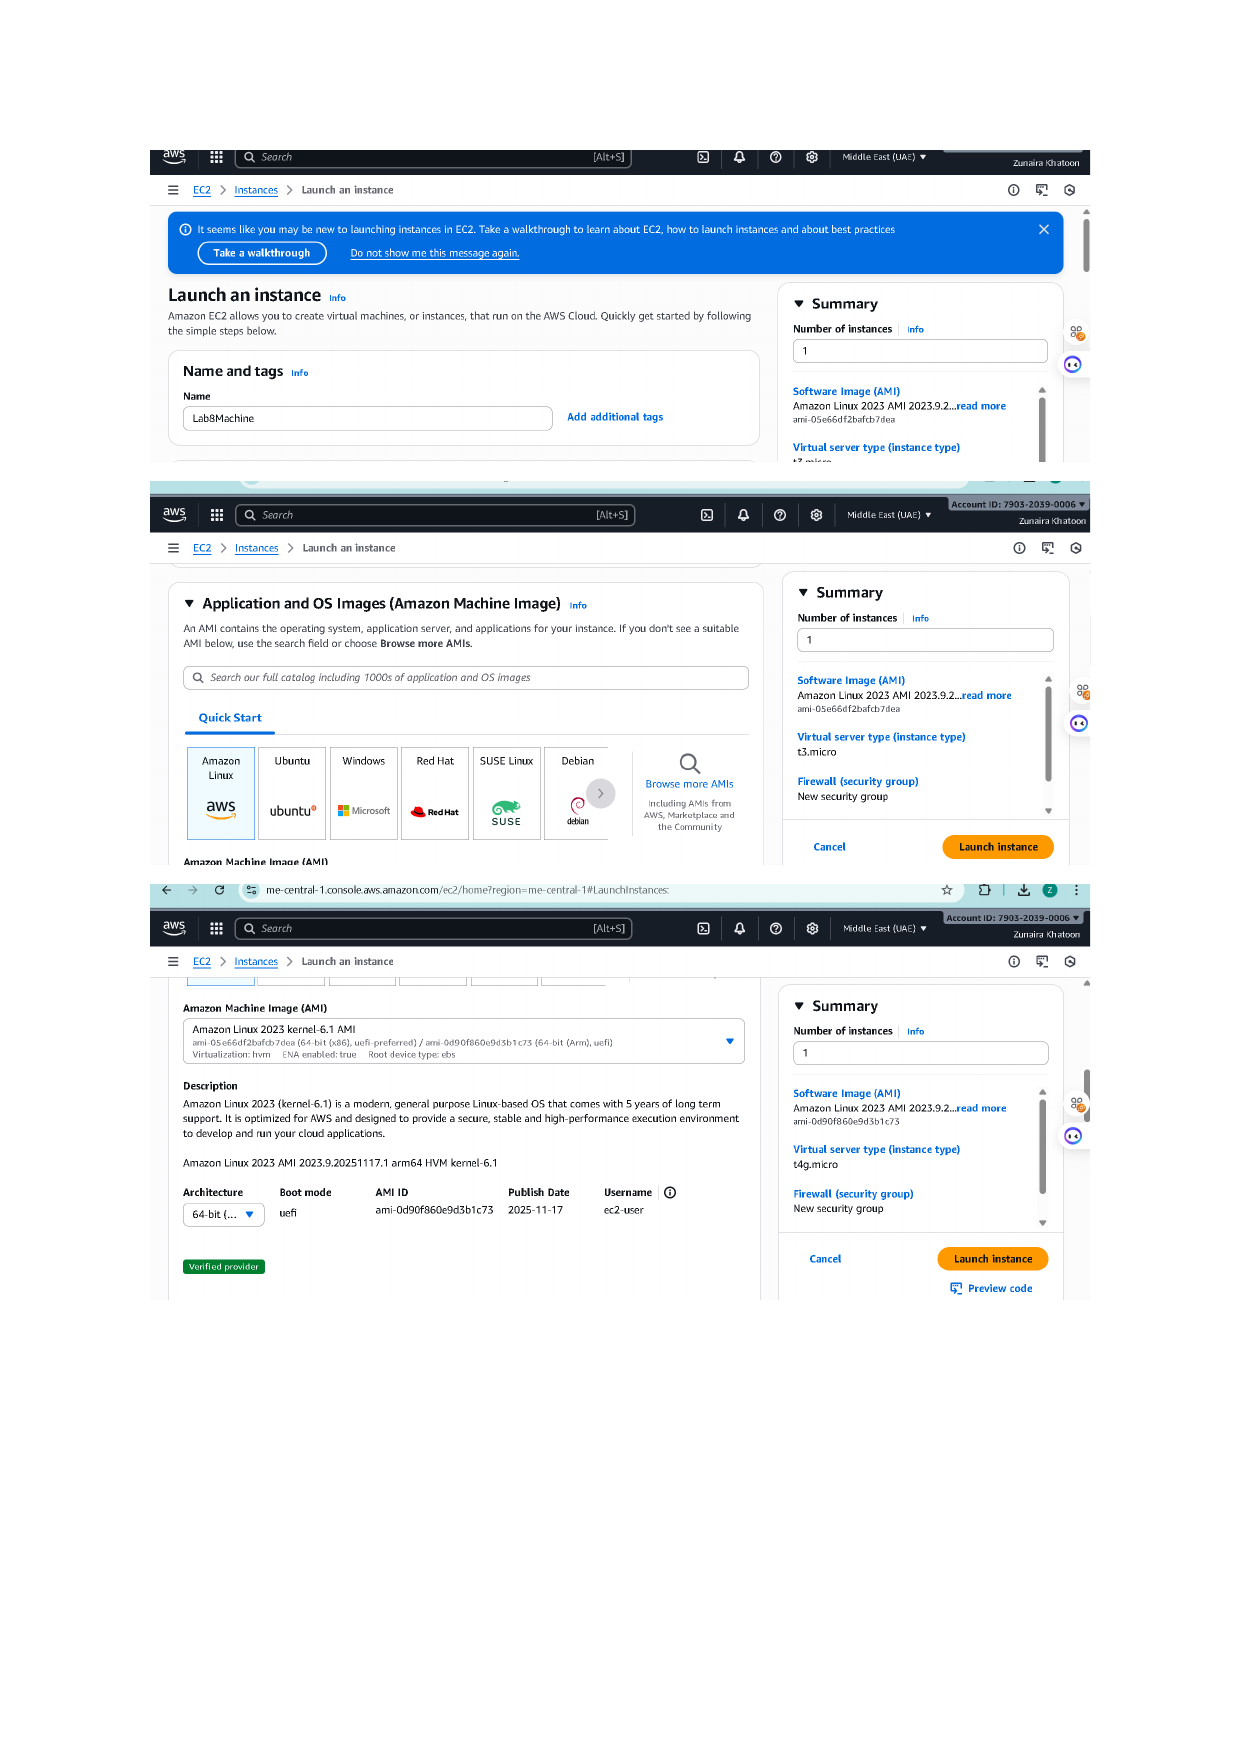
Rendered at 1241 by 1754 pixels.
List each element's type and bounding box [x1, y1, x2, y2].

picture [150, 150, 1091, 462]
picture [150, 884, 1091, 1300]
picture [150, 481, 1091, 865]
